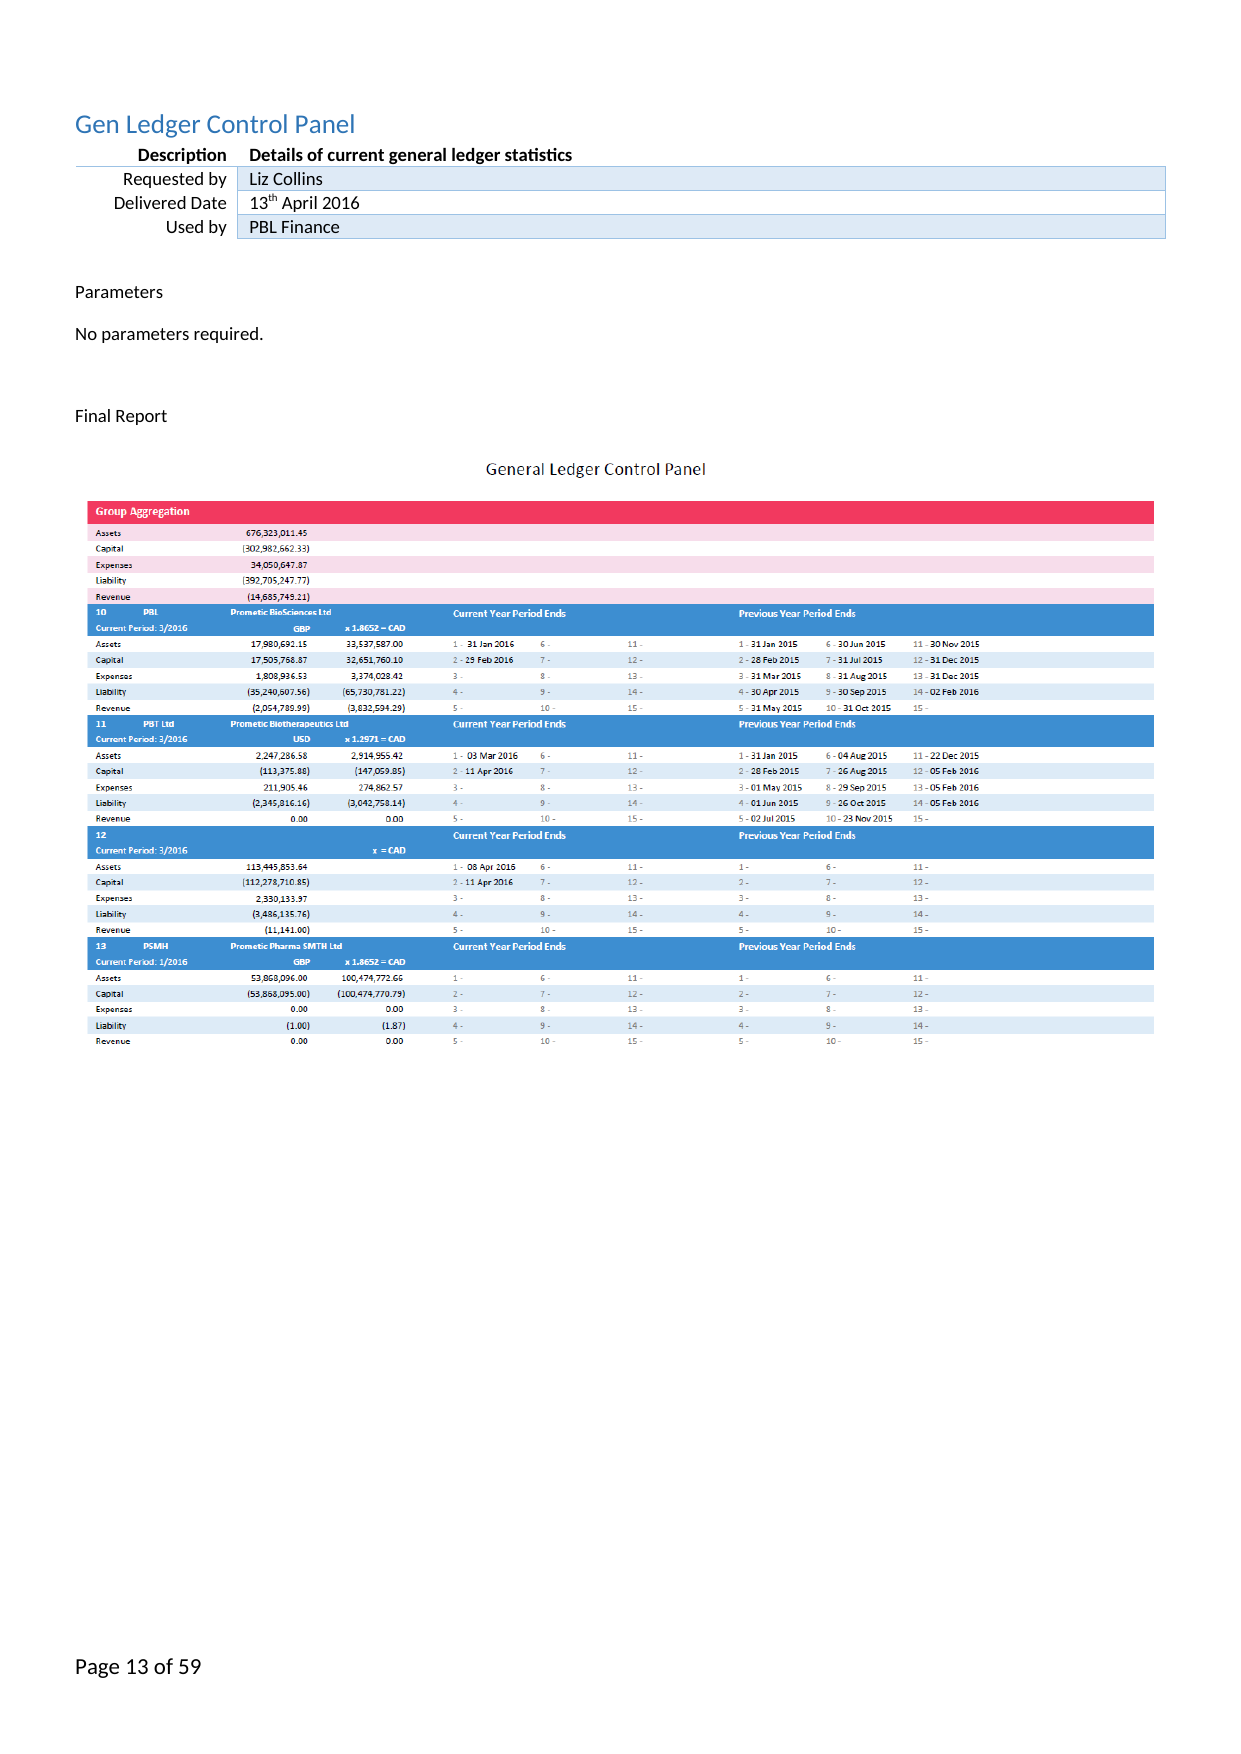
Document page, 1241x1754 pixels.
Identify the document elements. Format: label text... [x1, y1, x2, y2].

text Final Report [75, 404, 1165, 427]
table_cell Delivered Date [76, 190, 237, 214]
table_header Description [76, 143, 238, 166]
picture [75, 445, 1166, 1048]
table_header Details of current general ledger statistics [238, 143, 1165, 166]
table_cell PBL Finance [238, 215, 1165, 238]
text No parameters required. [75, 322, 1165, 345]
text Parameters [75, 280, 1165, 303]
table_cell Used by [76, 214, 237, 238]
subtitle Gen Ledger Control Panel [75, 108, 1165, 141]
table_cell Liz Collins [238, 167, 1165, 190]
table_cell Requested by [76, 167, 237, 190]
table_cell 13th April 2016 [238, 191, 1165, 214]
